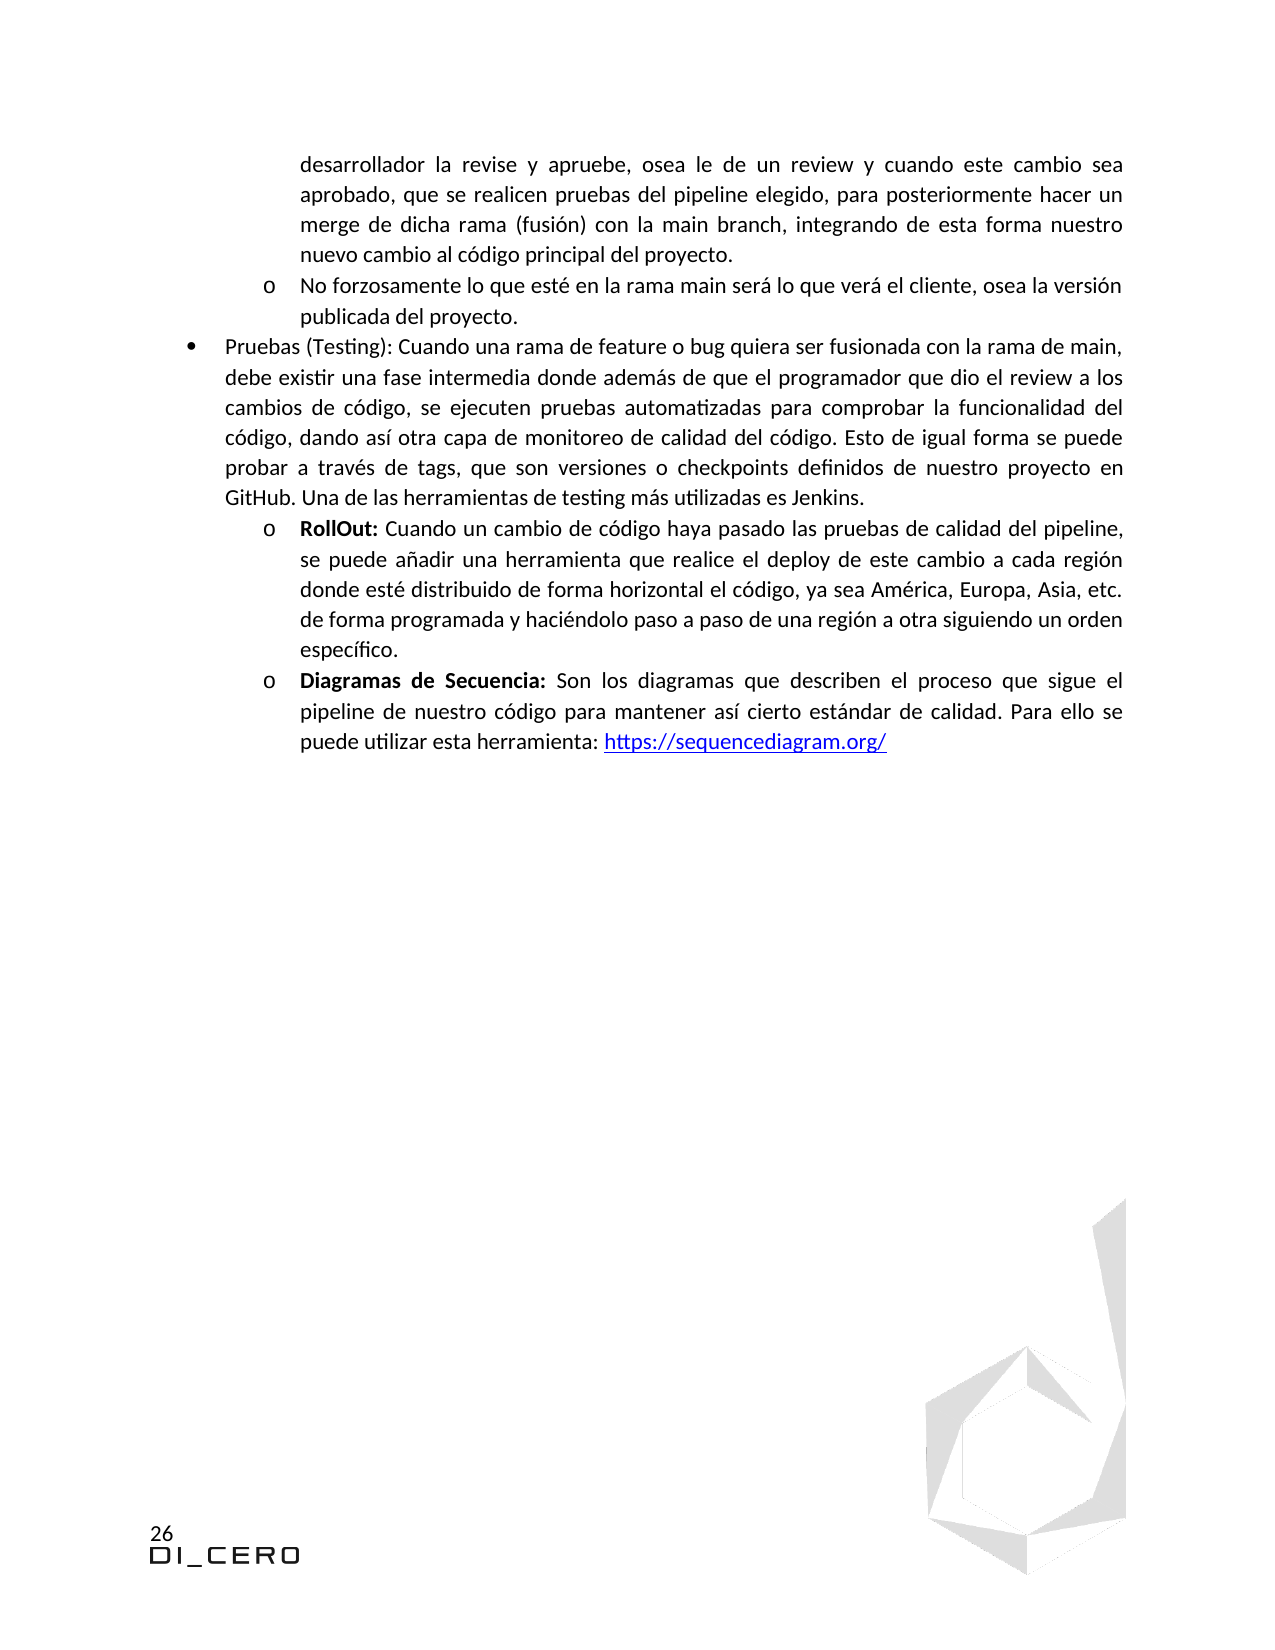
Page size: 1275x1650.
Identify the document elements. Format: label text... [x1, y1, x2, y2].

list No forzosamente lo que esté en la rama main será lo que verá el cliente, osea la versión publicada del proyecto. [262, 271, 1125, 330]
picture [150, 1547, 299, 1567]
list Pruebas (Testing): Cuando una rama de feature o bug quiera ser fusionada con la rama de main, debe existir una fase intermedia donde además de que el programador que dio el review a los cambios de código, se ejecuten pruebas automatizadas para comprobar la funcionalidad del código, dando así otra capa de monitoreo de calidad del código. Esto de igual forma se puede probar a través de tags, que son versiones o checkpoints definidos de nuestro proyecto en GitHub. Una de las herramientas de testing más utilizadas es Jenkins. [187, 332, 1125, 511]
list Diagramas de Secuencia: Son los diagramas que describen el proceso que sigue el pipeline de nuestro código para mantener así cierto estándar de calidad. Para ello se puede utilizar esta herramienta: https://sequencediagram.org/ [262, 666, 1125, 755]
list RollOut: Cuando un cambio de código haya pasado las pruebas de calidad del pipeline, se puede añadir una herramienta que realice el deploy de este cambio a cada región donde esté distribuido de forma horizontal el código, ya sea América, Europa, Asia, etc. de forma programada y haciéndolo paso a paso de una región a otra siguiendo un orden específico. [262, 514, 1125, 664]
picture [925, 1198, 1126, 1575]
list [262, 150, 1125, 269]
